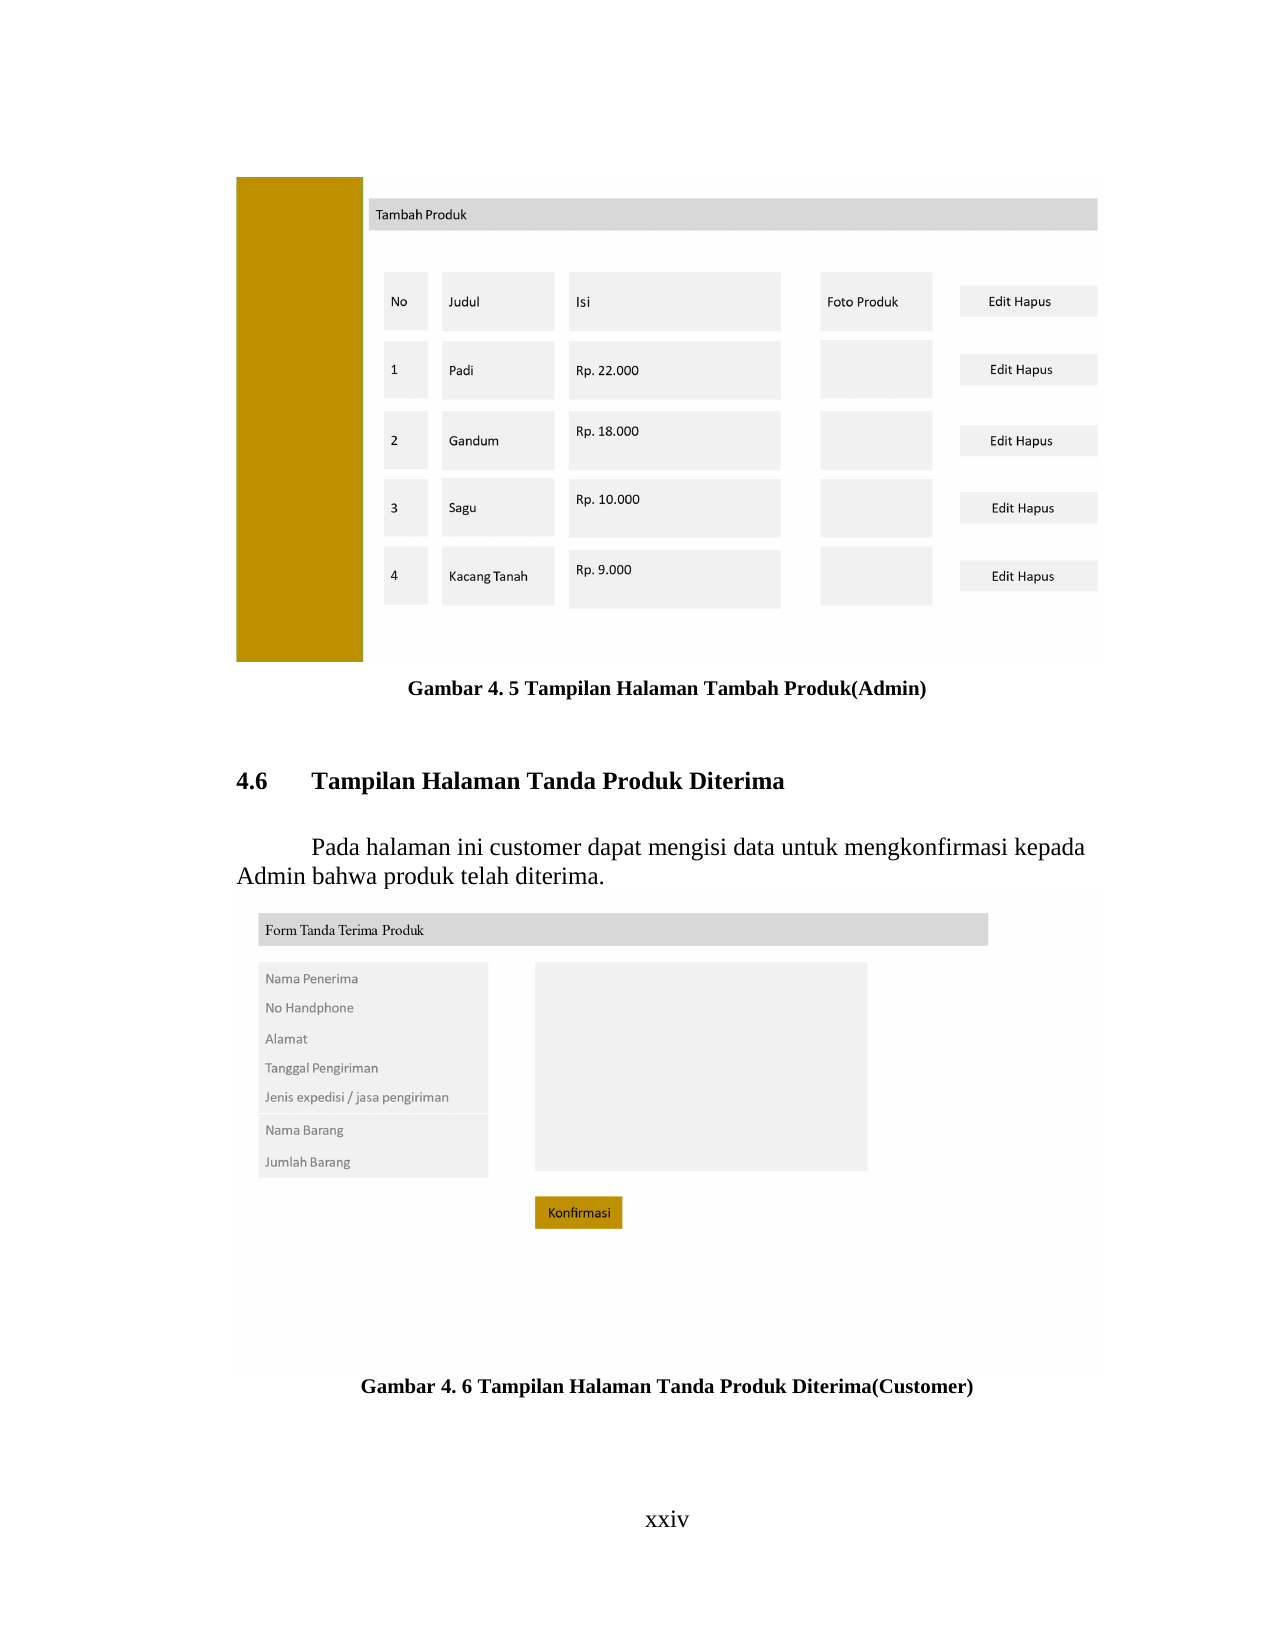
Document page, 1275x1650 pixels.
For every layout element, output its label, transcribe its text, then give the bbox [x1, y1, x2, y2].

picture [236, 177, 1098, 662]
subtitle 4.6 Tampilan Halaman Tanda Produk Diterima [236, 766, 1098, 795]
text Gambar 4. 6 Tampilan Halaman Tanda Produk Diterima(Customer) [236, 1375, 1098, 1398]
text Pada halaman ini customer dapat mengisi data untuk mengkonfirmasi kepada Admin bahwa produk telah diterima. [236, 832, 1098, 889]
picture [236, 889, 1098, 1375]
text Gambar 4. 5 Tampilan Halaman Tambah Produk(Admin) [236, 676, 1098, 700]
